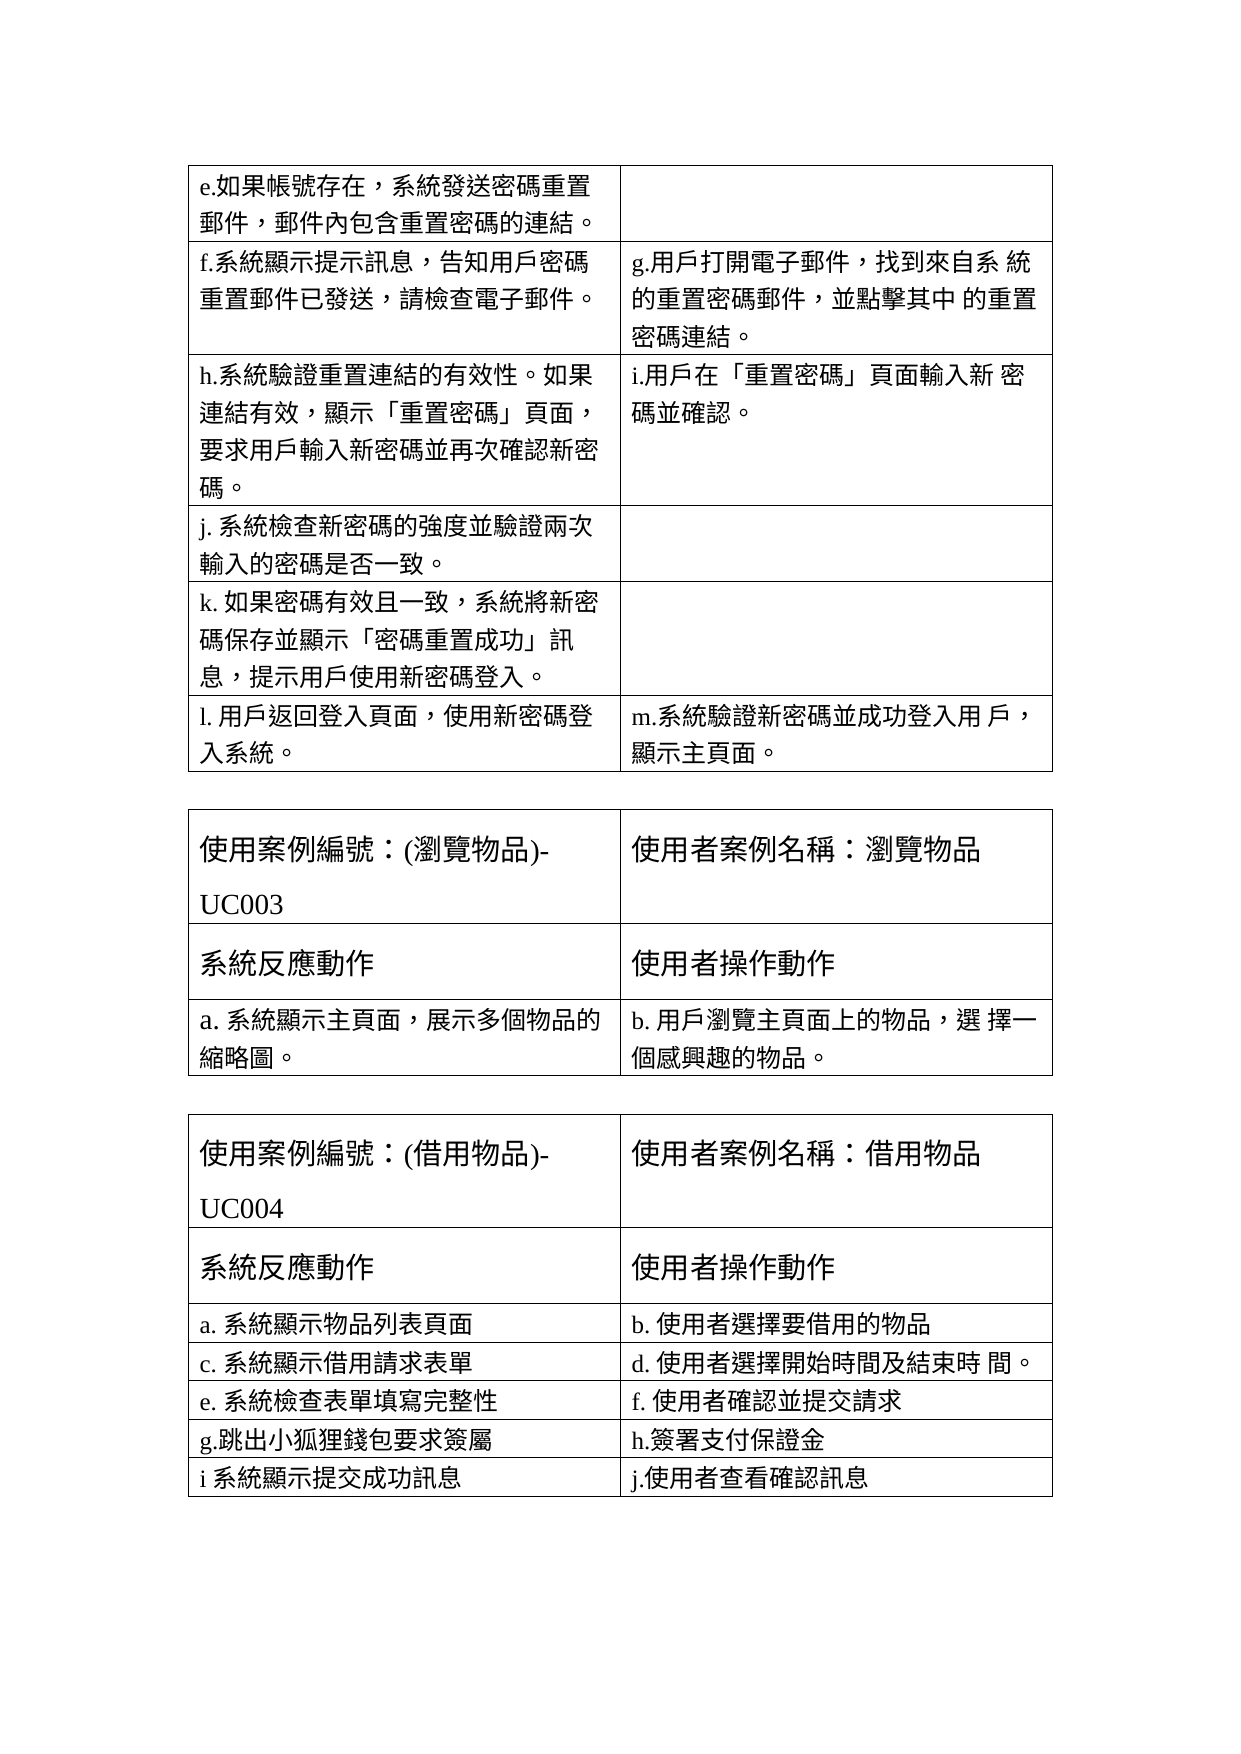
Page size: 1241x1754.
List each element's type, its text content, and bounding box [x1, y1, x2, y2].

table_cell h.簽署支付保證金 [621, 1420, 1052, 1457]
table_cell 系統反應動作 [189, 1228, 620, 1303]
table_cell [621, 166, 1052, 241]
table_cell e.如果帳號存在，系統發送密碼重置 郵件，郵件內包含重置密碼的連結。 [189, 166, 620, 241]
table_cell i.用戶在「重置密碼」頁面輸入新 密碼並確認。 [621, 355, 1052, 505]
table_cell m.系統驗證新密碼並成功登入用 戶，顯示主頁面。 [621, 696, 1052, 771]
table_cell 使用者操作動作 [621, 1228, 1052, 1303]
table_cell b. 使用者選擇要借用的物品 [621, 1304, 1052, 1342]
table_cell a. 系統顯示主頁面，展示多個物品的 縮略圖。 [189, 1000, 620, 1075]
table_header 使用者案例名稱：借用物品 [621, 1115, 1052, 1227]
table_cell i 系統顯示提交成功訊息 [189, 1458, 620, 1496]
table_cell j. 系統檢查新密碼的強度並驗證兩次 輸入的密碼是否一致。 [189, 506, 620, 581]
table_cell f.系統顯示提示訊息，告知用戶密碼 重置郵件已發送，請檢查電子郵件。 [189, 242, 620, 354]
table_cell g.用戶打開電子郵件，找到來自系 統的重置密碼郵件，並點擊其中 的重置密碼連結。 [621, 242, 1052, 354]
table_header 使用者案例名稱：瀏覽物品 [621, 810, 1052, 923]
table_cell g.跳出小狐狸錢包要求簽屬 [189, 1420, 620, 1457]
table_cell h.系統驗證重置連結的有效性。如果 連結有效，顯示「重置密碼」頁面， 要求用戶輸入新密碼並再次確認新密 碼。 [189, 355, 620, 505]
table_cell k. 如果密碼有效且一致，系統將新密 碼保存並顯示「密碼重置成功」訊 息，提示用戶使用新密碼登入。 [189, 582, 620, 695]
table_cell c. 系統顯示借用請求表單 [189, 1343, 620, 1380]
table_cell e. 系統檢查表單填寫完整性 [189, 1381, 620, 1419]
table_cell f. 使用者確認並提交請求 [621, 1381, 1052, 1419]
table_cell l. 用戶返回登入頁面，使用新密碼登 入系統。 [189, 696, 620, 771]
table_cell b. 用戶瀏覽主頁面上的物品，選 擇一個感興趣的物品。 [621, 1000, 1052, 1075]
table_header 使用案例編號：(瀏覽物品)-UC003 [189, 810, 620, 923]
table_cell [621, 506, 1052, 581]
table_cell 系統反應動作 [189, 924, 620, 999]
table_cell [621, 582, 1052, 695]
table_cell j.使用者查看確認訊息 [621, 1458, 1052, 1496]
table_cell a. 系統顯示物品列表頁面 [189, 1304, 620, 1342]
table_cell 使用者操作動作 [621, 924, 1052, 999]
table_header 使用案例編號：(借用物品)-UC004 [189, 1115, 620, 1227]
table_cell d. 使用者選擇開始時間及結束時 間。 [621, 1343, 1052, 1380]
